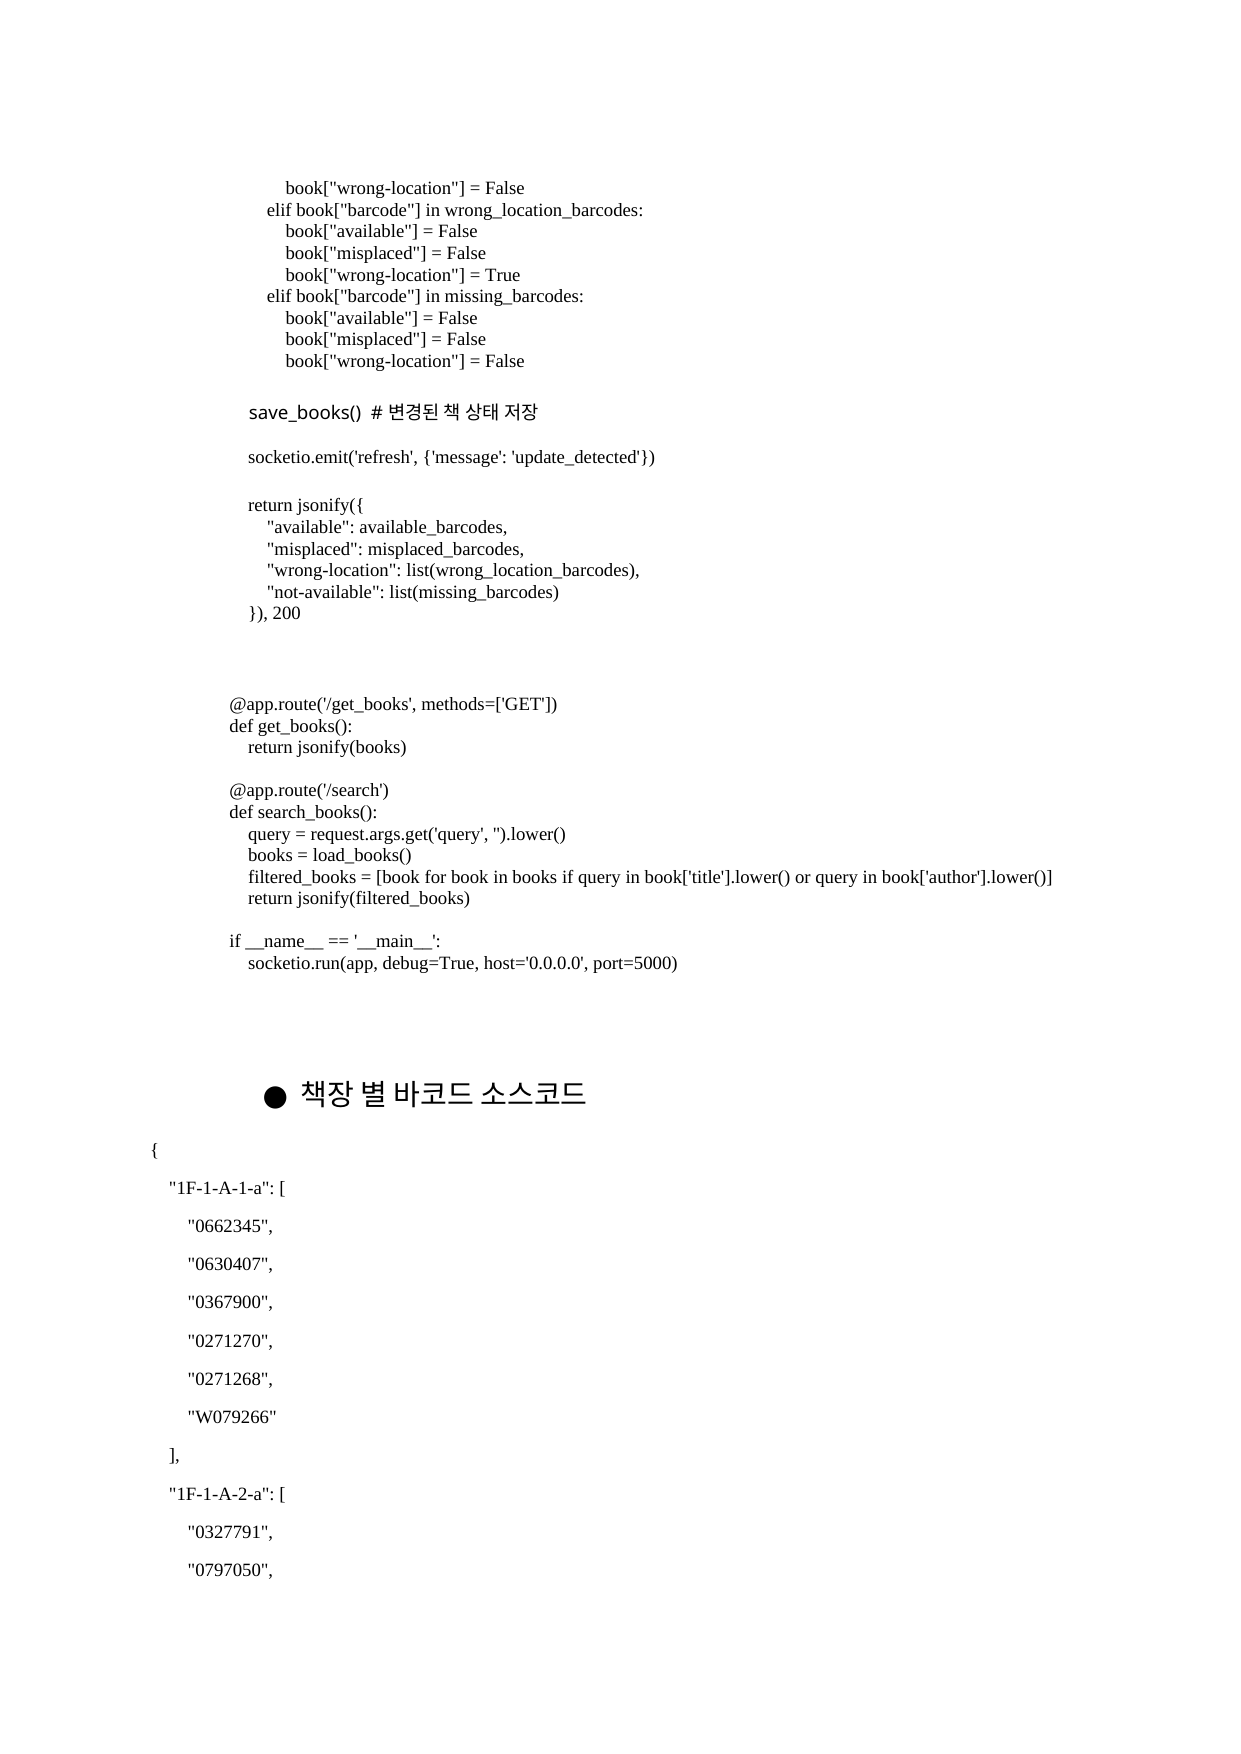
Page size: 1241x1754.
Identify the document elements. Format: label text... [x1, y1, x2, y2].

text ], [150, 1444, 1090, 1466]
text elif book["barcode"] in missing_barcodes: [229, 285, 1090, 307]
text @app.route('/search') [229, 779, 1090, 801]
text "0271268", [150, 1368, 1090, 1389]
text "0367900", [150, 1291, 1090, 1313]
text socketio.run(app, debug=True, host='0.0.0.0', port=5000) [229, 952, 1090, 973]
text "0271270", [150, 1330, 1090, 1351]
text return jsonify(filtered_books) [229, 887, 1090, 909]
text "0797050", [150, 1559, 1090, 1581]
text "0662345", [150, 1215, 1090, 1237]
text "W079266" [150, 1406, 1090, 1428]
text "0630407", [150, 1253, 1090, 1275]
text return jsonify({ [229, 494, 1090, 516]
text filtered_books = [book for book in books if query in book['title'].lower() or query in book['author'].lower()] [229, 866, 1090, 887]
text }), 200 [229, 602, 1090, 624]
text "not-available": list(missing_barcodes) [229, 581, 1090, 602]
text book["wrong-location"] = False [229, 177, 1090, 199]
text book["misplaced"] = False [229, 242, 1090, 263]
text @app.route('/get_books', methods=['GET']) [229, 693, 1090, 715]
text def search_books(): [229, 801, 1090, 822]
text "0327791", [150, 1521, 1090, 1542]
text elif book["barcode"] in wrong_location_barcodes: [229, 199, 1090, 220]
text book["available"] = False [229, 307, 1090, 328]
text return jsonify(books) [229, 736, 1090, 758]
text book["misplaced"] = False [229, 328, 1090, 350]
text book["available"] = False [229, 220, 1090, 242]
text book["wrong-location"] = False [229, 350, 1090, 371]
text query = request.args.get('query', '').lower() [229, 822, 1090, 844]
text if __name__ == '__main__': [229, 930, 1090, 952]
text def get_books(): [229, 715, 1090, 736]
text { [150, 1138, 1090, 1160]
text "wrong-location": list(wrong_location_barcodes), [229, 559, 1090, 581]
text "1F-1-A-2-a": [ [150, 1483, 1090, 1504]
text socketio.emit('refresh', {'message': 'update_detected'}) [229, 446, 1090, 468]
text book["wrong-location"] = True [229, 263, 1090, 285]
text "1F-1-A-1-a": [ [150, 1177, 1090, 1198]
text "misplaced": misplaced_barcodes, [229, 537, 1090, 559]
text books = load_books() [229, 844, 1090, 866]
text "available": available_barcodes, [229, 516, 1090, 537]
